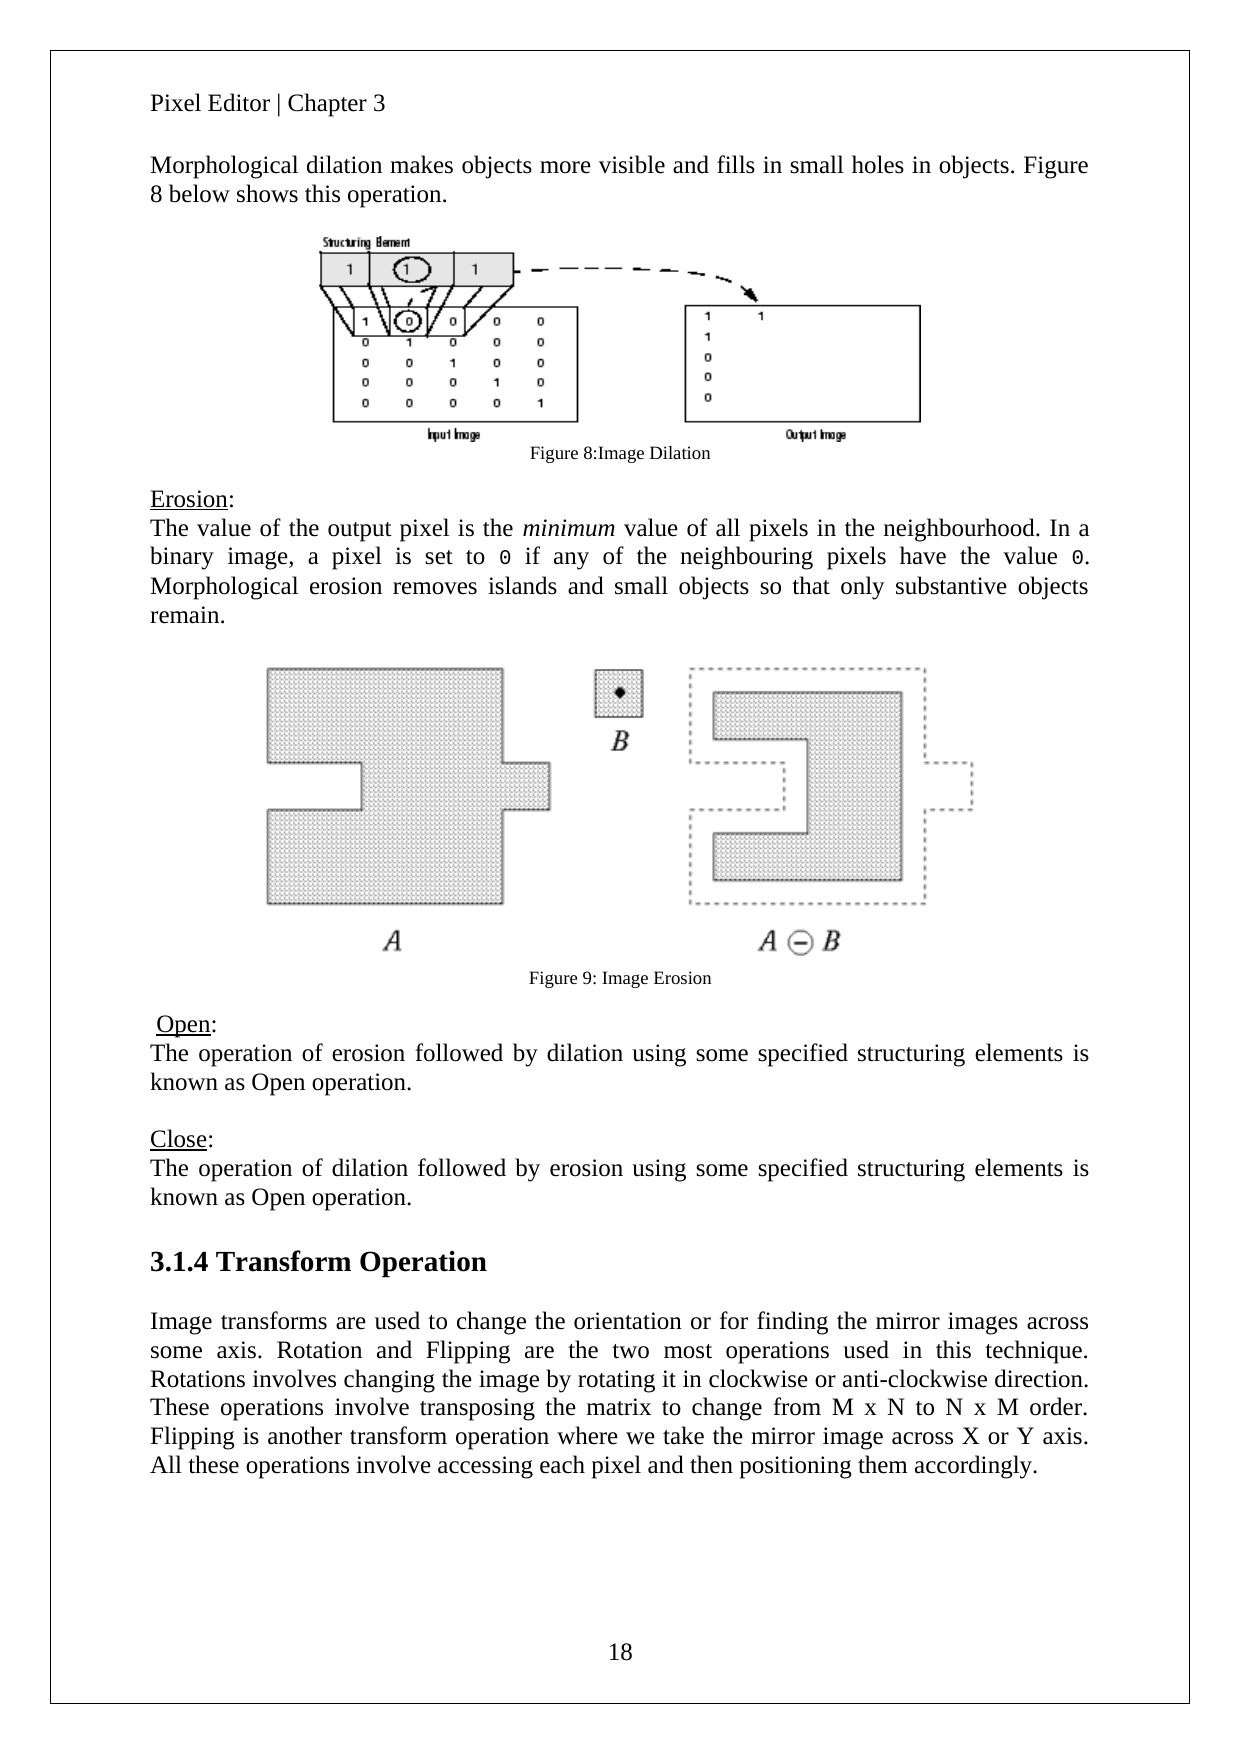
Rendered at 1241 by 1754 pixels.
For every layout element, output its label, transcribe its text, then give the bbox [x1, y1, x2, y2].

text The operation of dilation followed by erosion using some specified structuring elements is known as Open operation. [150, 1153, 1090, 1210]
text The value of the output pixel is the minimum value of all pixels in the neighbourhood. In a binary image, a pixel is set to 0 if any of the neighbouring pixels have the value 0. Morphological erosion removes islands and small objects so that only substantive objects remain. [150, 513, 1090, 628]
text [150, 150, 1090, 208]
text The operation of erosion followed by dilation using some specified structuring elements is known as Open operation. [150, 1038, 1090, 1095]
text Image transforms are used to change the orientation or for finding the mirror images across some axis. Rotation and Flipping are the two most operations used in this technique. Rotations involves changing the image by rotating it in clockwise or anti-clockwise direction. These operations involve transposing the matrix to change from M x N to N x M order. Flipping is another transform operation where we take the mirror image across X or Y axis. All these operations involve accessing each pixel and then positioning them accordingly. [150, 1306, 1090, 1479]
picture [319, 236, 921, 442]
text Close: [150, 1124, 1090, 1153]
text 3.1.4 Transform Operation [150, 1244, 1090, 1277]
picture [256, 657, 985, 967]
text Open: [150, 1009, 1090, 1038]
text Erosion: [150, 484, 1090, 513]
